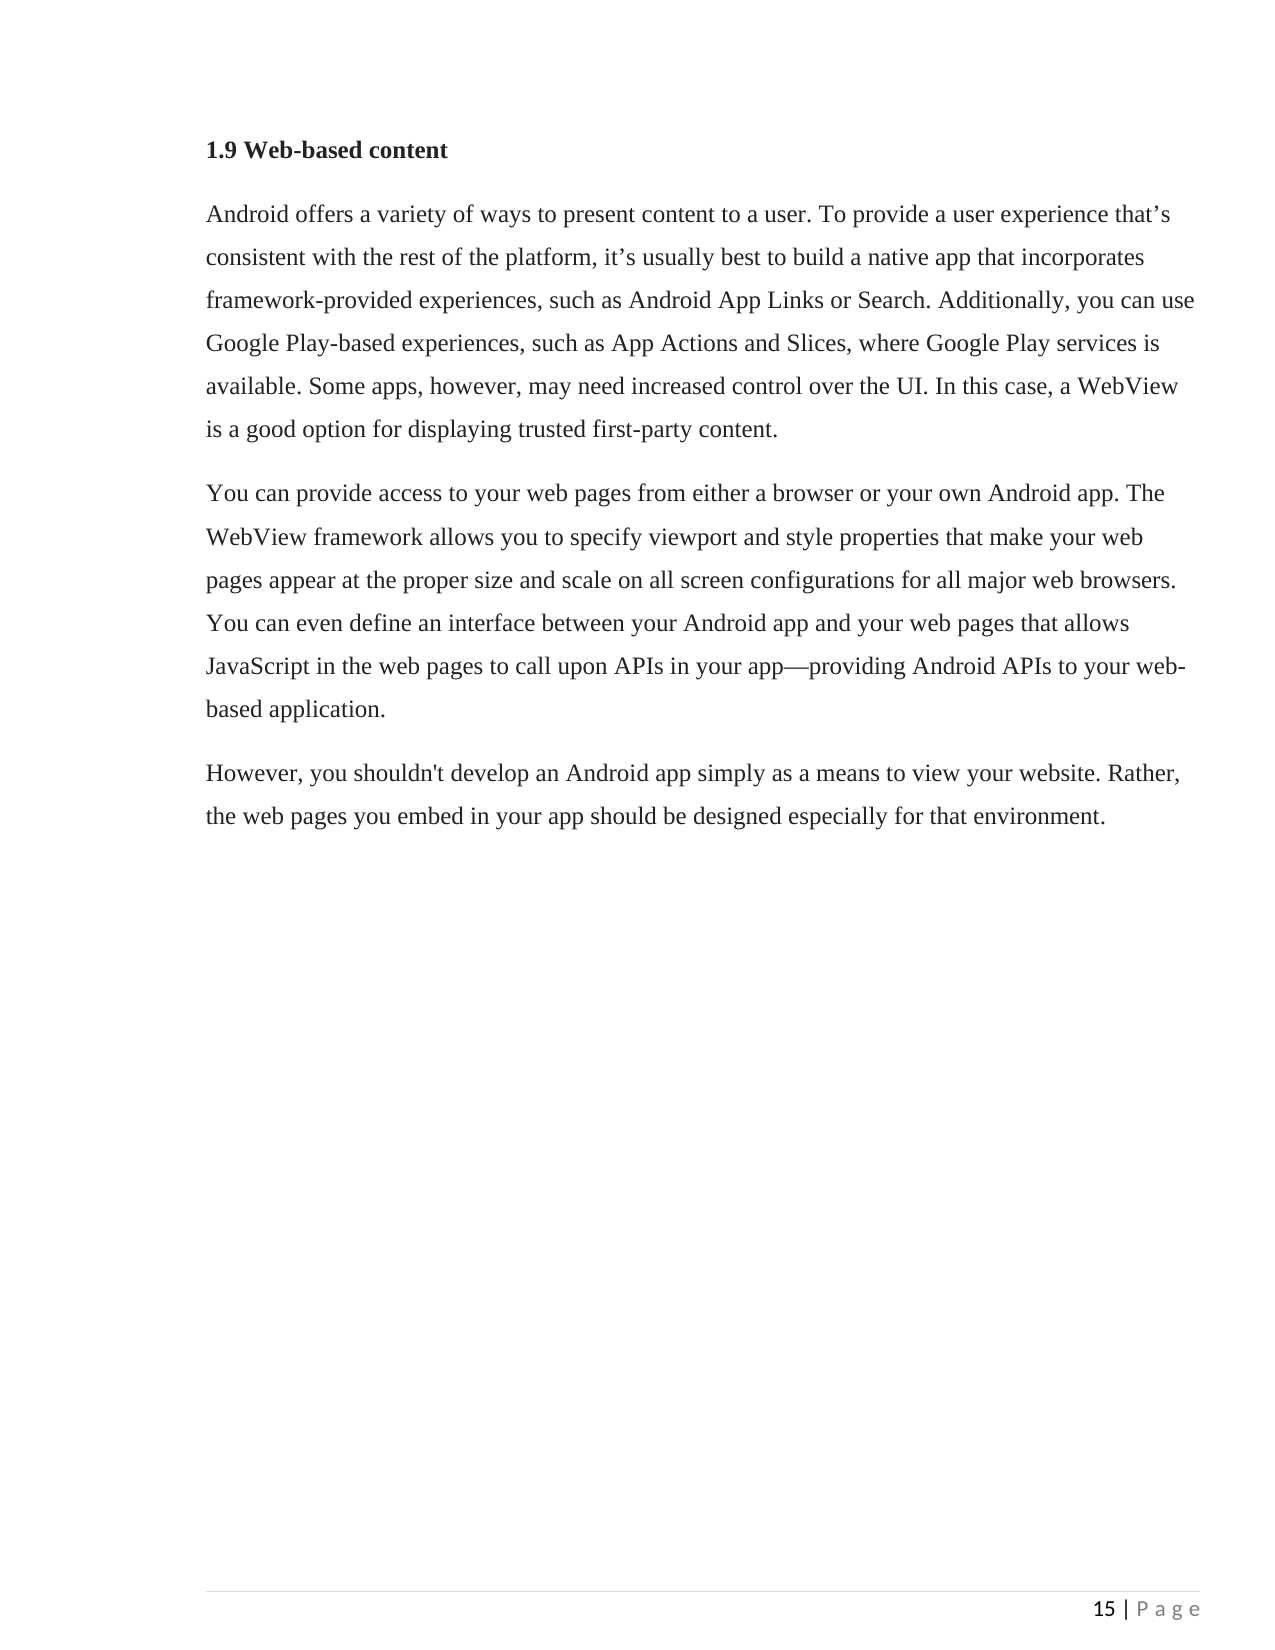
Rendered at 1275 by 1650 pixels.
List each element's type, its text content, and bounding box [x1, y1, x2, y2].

text You can provide access to your web pages from either a browser or your own Android app. The WebView framework allows you to specify viewport and style properties that make your web pages appear at the proper size and scale on all screen configurations for all major web browsers. You can even define an interface between your Android app and your web pages that allows JavaScript in the web pages to call upon APIs in your app—providing Android APIs to your web-based application. [206, 478, 1200, 723]
text 1.9 Web-based content [206, 135, 1200, 164]
text However, you shouldn't develop an Android app simply as a means to view your website. Rather, the web pages you embed in your app should be designed especially for that environment. [206, 758, 1200, 830]
text Android offers a variety of ways to present content to a user. To provide a user experience that’s consistent with the rest of the platform, it’s usually best to build a native app that incorporates framework-provided experiences, such as Android App Links or Search. Additionally, you can use Google Play-based experiences, such as App Actions and Slices, where Google Play services is available. Some apps, however, may need increased control over the UI. In this case, a WebView is a good option for displaying trusted first-party content. [206, 199, 1200, 443]
